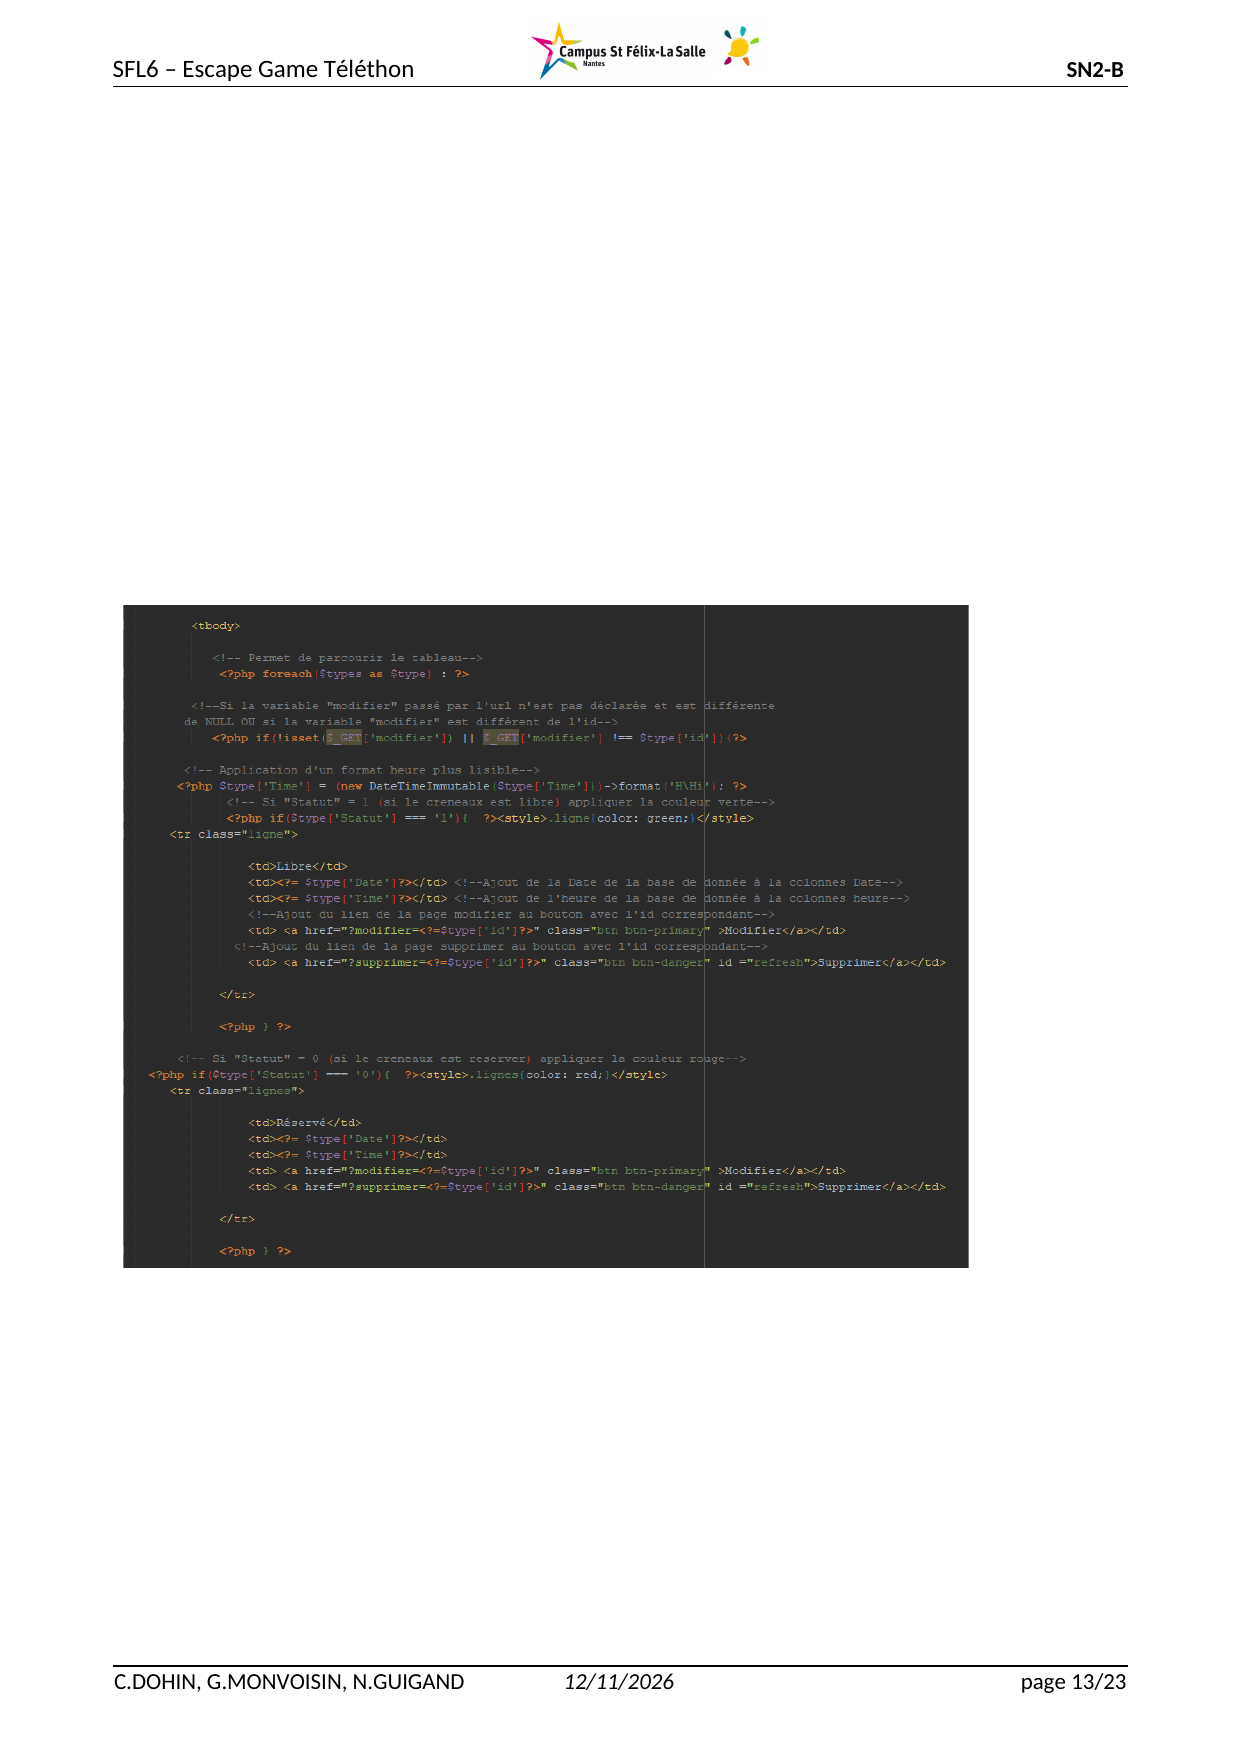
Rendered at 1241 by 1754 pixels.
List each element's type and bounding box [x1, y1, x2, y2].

picture [528, 21, 769, 81]
picture [123, 605, 969, 1268]
